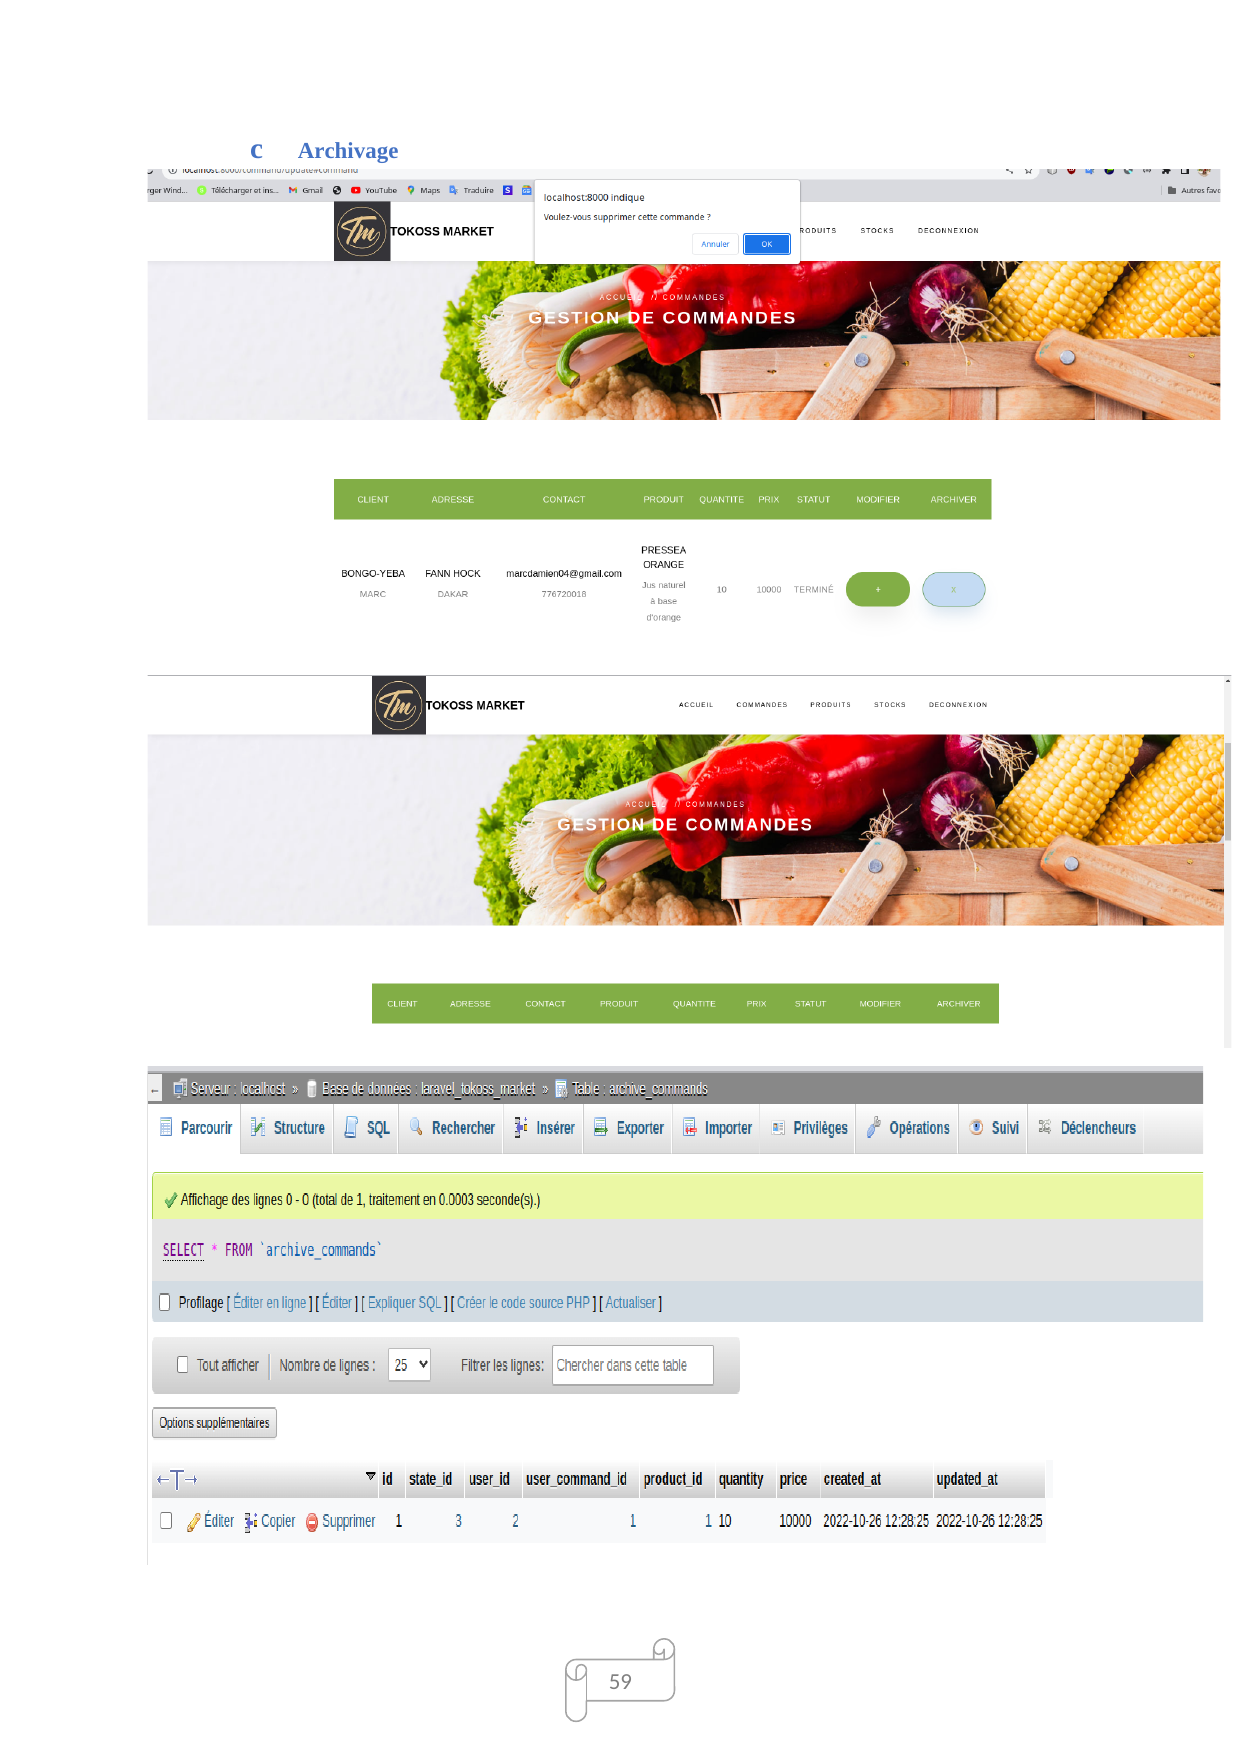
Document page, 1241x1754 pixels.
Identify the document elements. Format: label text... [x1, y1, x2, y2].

picture [147, 1066, 1204, 1565]
picture [147, 675, 1232, 1048]
picture [147, 169, 1221, 657]
subtitle Archivage [148, 131, 1093, 165]
